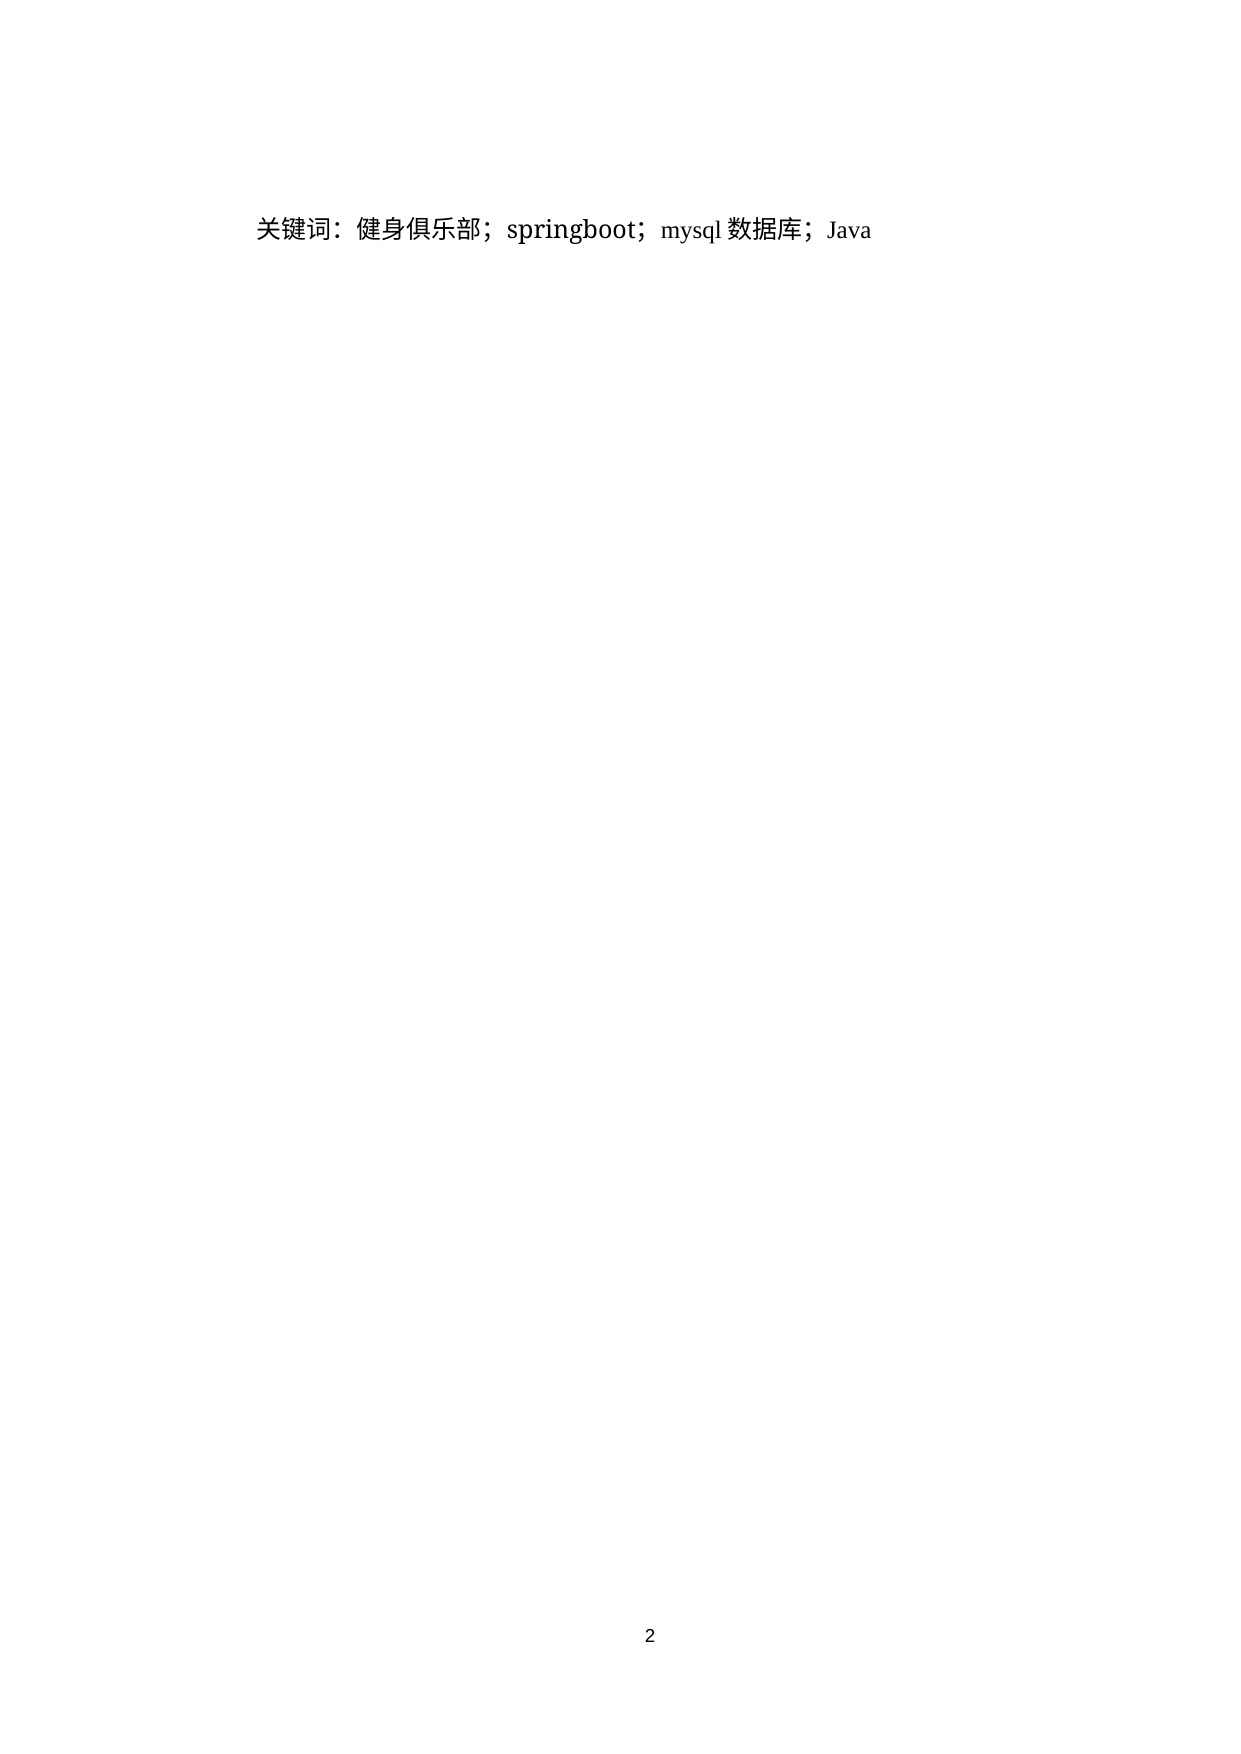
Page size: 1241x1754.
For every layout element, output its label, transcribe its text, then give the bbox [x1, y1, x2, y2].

text 关键词：健身俱乐部；springboot；mysql数据库；Java [207, 193, 1093, 262]
